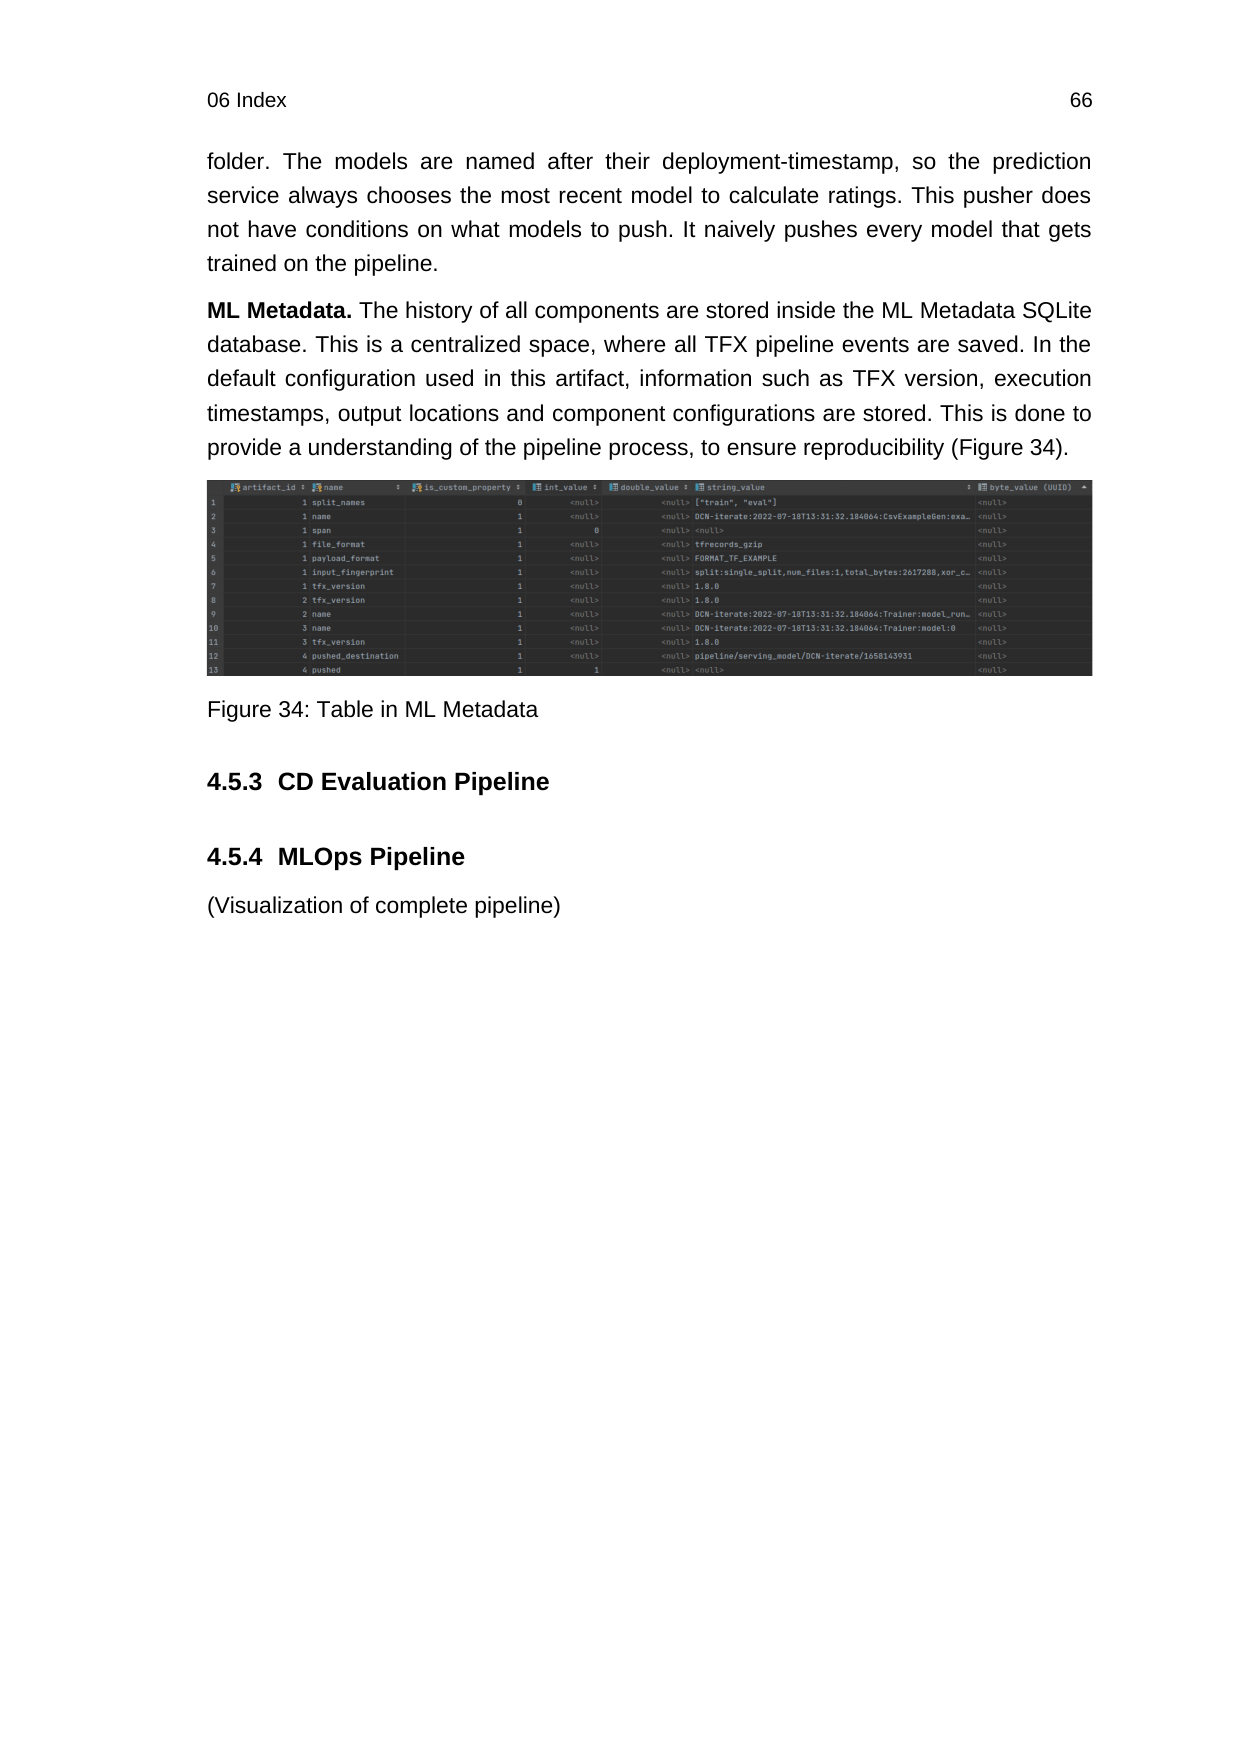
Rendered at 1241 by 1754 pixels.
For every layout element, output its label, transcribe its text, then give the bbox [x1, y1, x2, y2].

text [207, 148, 1092, 277]
picture [206, 480, 1093, 676]
text Figure 34: Table in ML Metadata [207, 696, 1092, 722]
subtitle CD Evaluation Pipeline [207, 767, 1092, 796]
subtitle MLOps Pipeline [207, 842, 1092, 871]
text (Visualization of complete pipeline) [207, 892, 1092, 918]
text ML Metadata. The history of all components are stored inside the ML Metadata SQLite database. This is a centralized space, where all TFX pipeline events are saved. In the default configuration used in this artifact, information such as TFX version, execution timestamps, output locations and component configurations are stored. This is done to provide a understanding of the pipeline process, to ensure reproducibility (Figure 34). [207, 297, 1092, 460]
